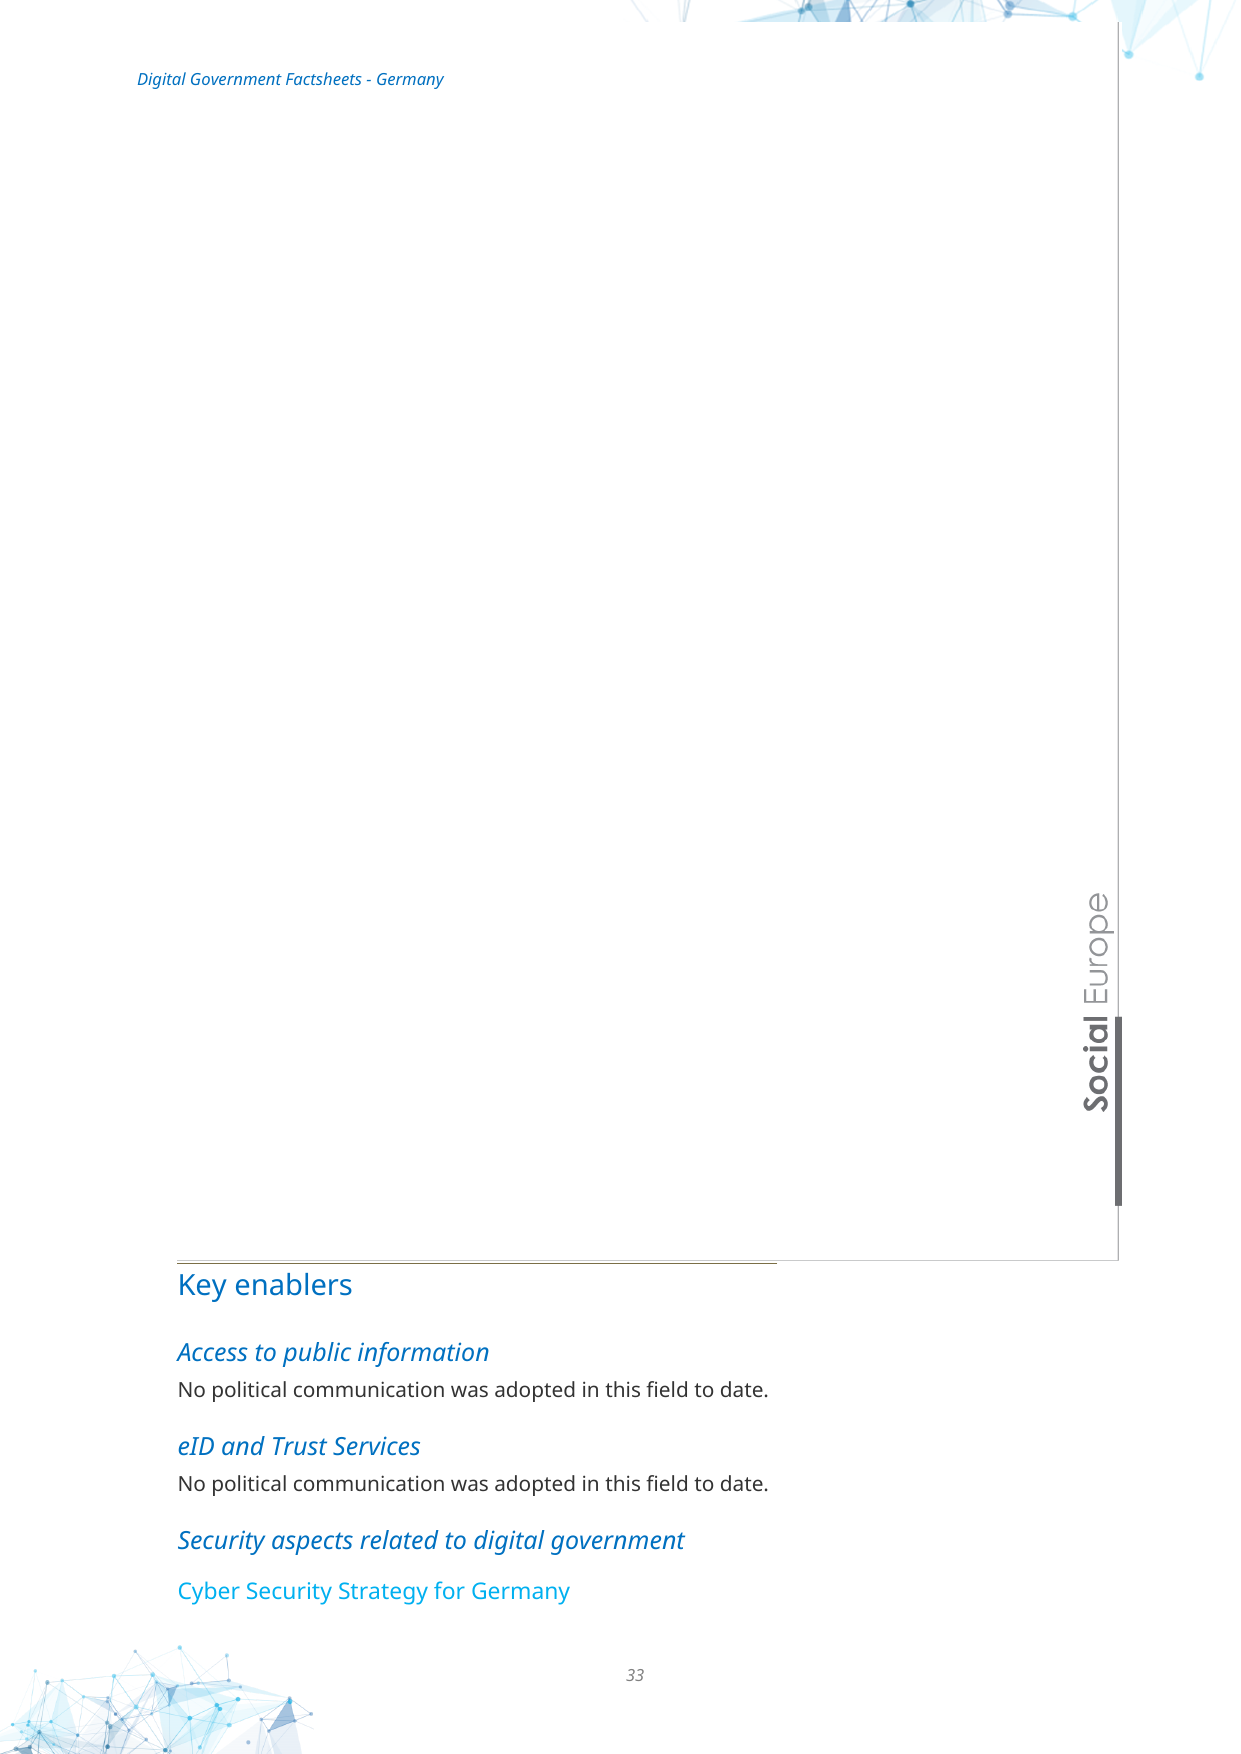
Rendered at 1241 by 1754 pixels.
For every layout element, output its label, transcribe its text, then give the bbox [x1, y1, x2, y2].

text No political communication was adopted in this field to date. [177, 1469, 1092, 1497]
subtitle Security aspects related to digital government [177, 1522, 1092, 1556]
subtitle Key enablers [177, 1264, 1092, 1304]
subtitle Cyber Security Strategy for Germany [177, 1575, 1092, 1606]
subtitle eID and Trust Services [177, 1429, 1092, 1463]
subtitle Access to public information [177, 1335, 1092, 1369]
text No political communication was adopted in this field to date. [177, 1375, 1092, 1404]
picture [177, 22, 1122, 1261]
